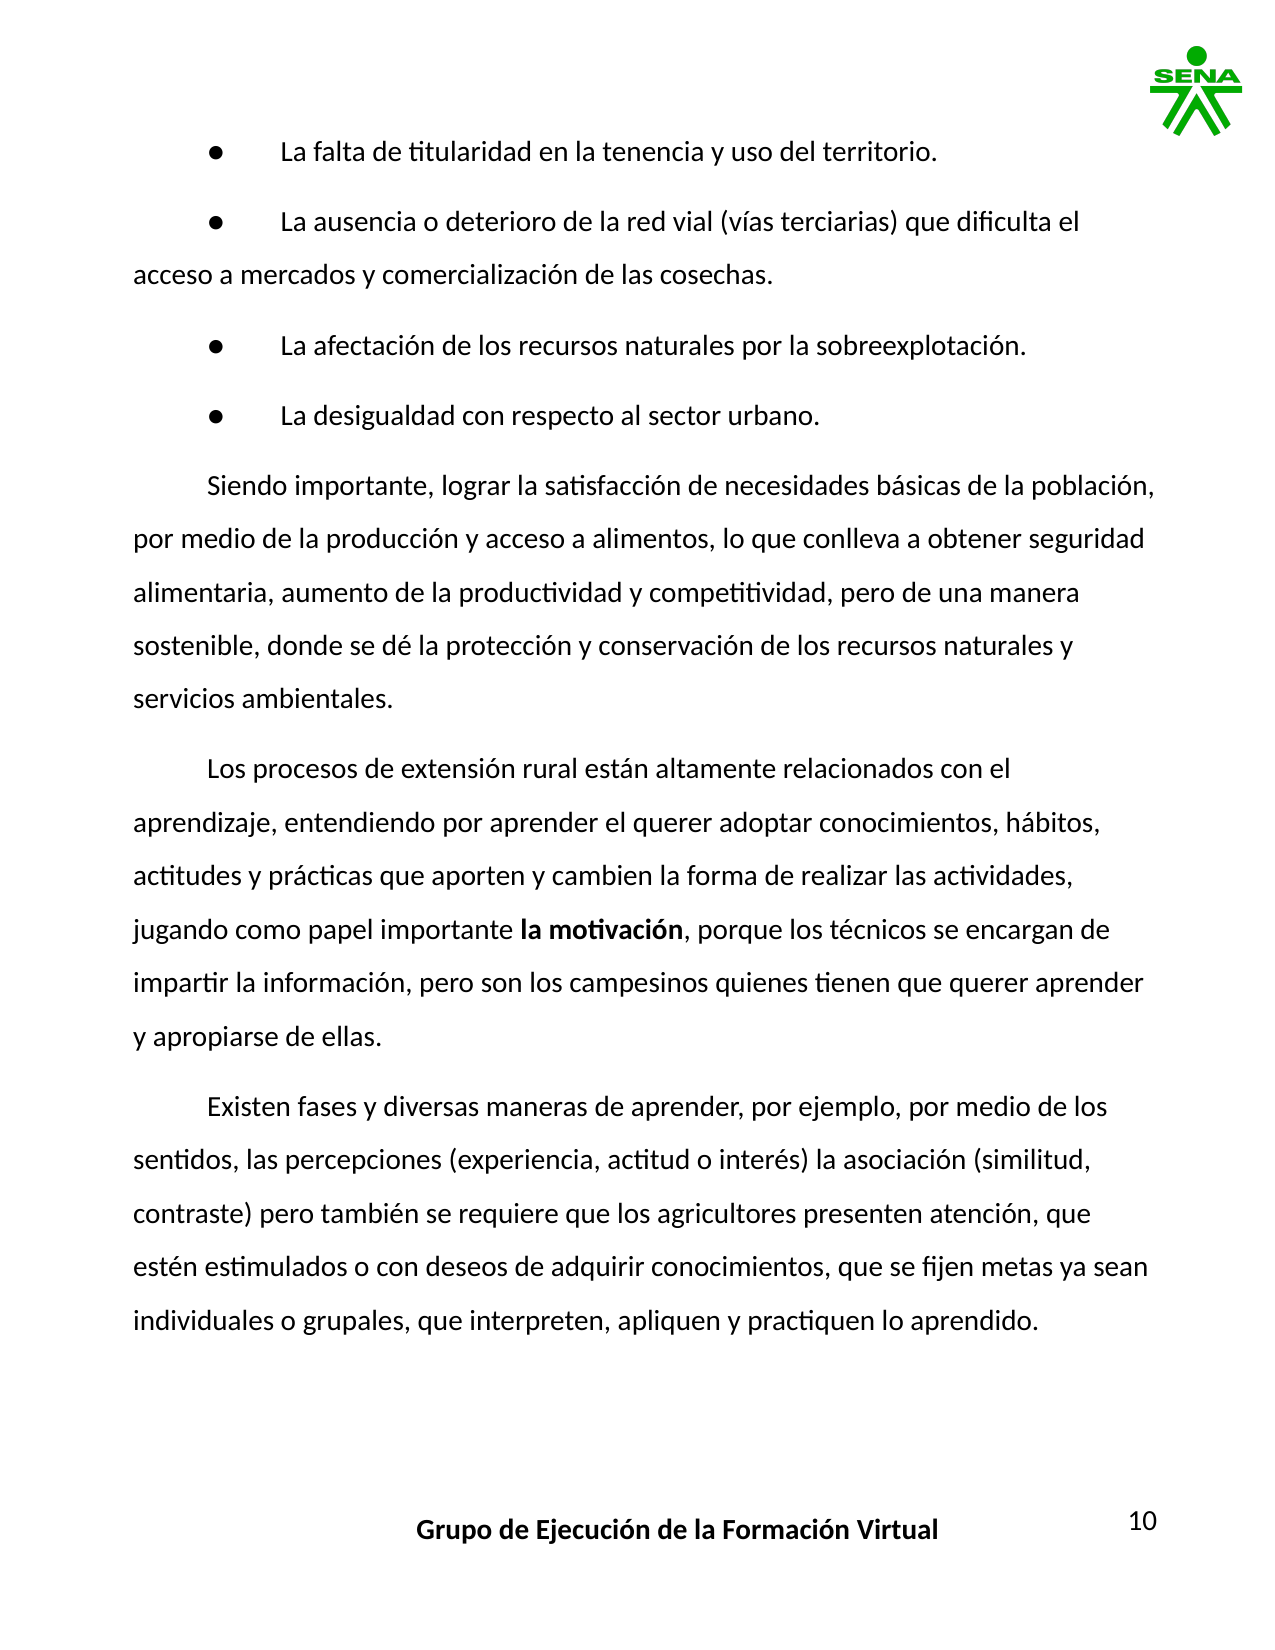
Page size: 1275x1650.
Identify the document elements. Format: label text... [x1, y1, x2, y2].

text ● La desigualdad con respecto al sector urbano. [133, 397, 1157, 432]
text Siendo importante, lograr la satisfacción de necesidades básicas de la población, por medio de la producción y acceso a alimentos, lo que conlleva a obtener seguridad alimentaria, aumento de la productividad y competitividad, pero de una manera sostenible, donde se dé la protección y conservación de los recursos naturales y servicios ambientales. [133, 467, 1157, 716]
text Los procesos de extensión rural están altamente relacionados con el aprendizaje, entendiendo por aprender el querer adoptar conocimientos, hábitos, actitudes y prácticas que aporten y cambien la forma de realizar las actividades, jugando como papel importante la motivación, porque los técnicos se encargan de impartir la información, pero son los campesinos quienes tienen que querer aprender y apropiarse de ellas. [133, 751, 1157, 1053]
text Existen fases y diversas maneras de aprender, por ejemplo, por medio de los sentidos, las percepciones (experiencia, actitud o interés) la asociación (similitud, contraste) pero también se requiere que los agricultores presenten atención, que estén estimulados o con deseos de adquirir conocimientos, que se fijen metas ya sean individuales o grupales, que interpreten, apliquen y practiquen lo aprendido. [133, 1088, 1157, 1337]
text ● La ausencia o deterioro de la red vial (vías terciarias) que dificulta el acceso a mercados y comercialización de las cosechas. [133, 203, 1157, 292]
picture [1150, 46, 1243, 136]
text ● La falta de titularidad en la tenencia y uso del territorio. [133, 133, 1157, 168]
text ● La afectación de los recursos naturales por la sobreexplotación. [133, 327, 1157, 362]
